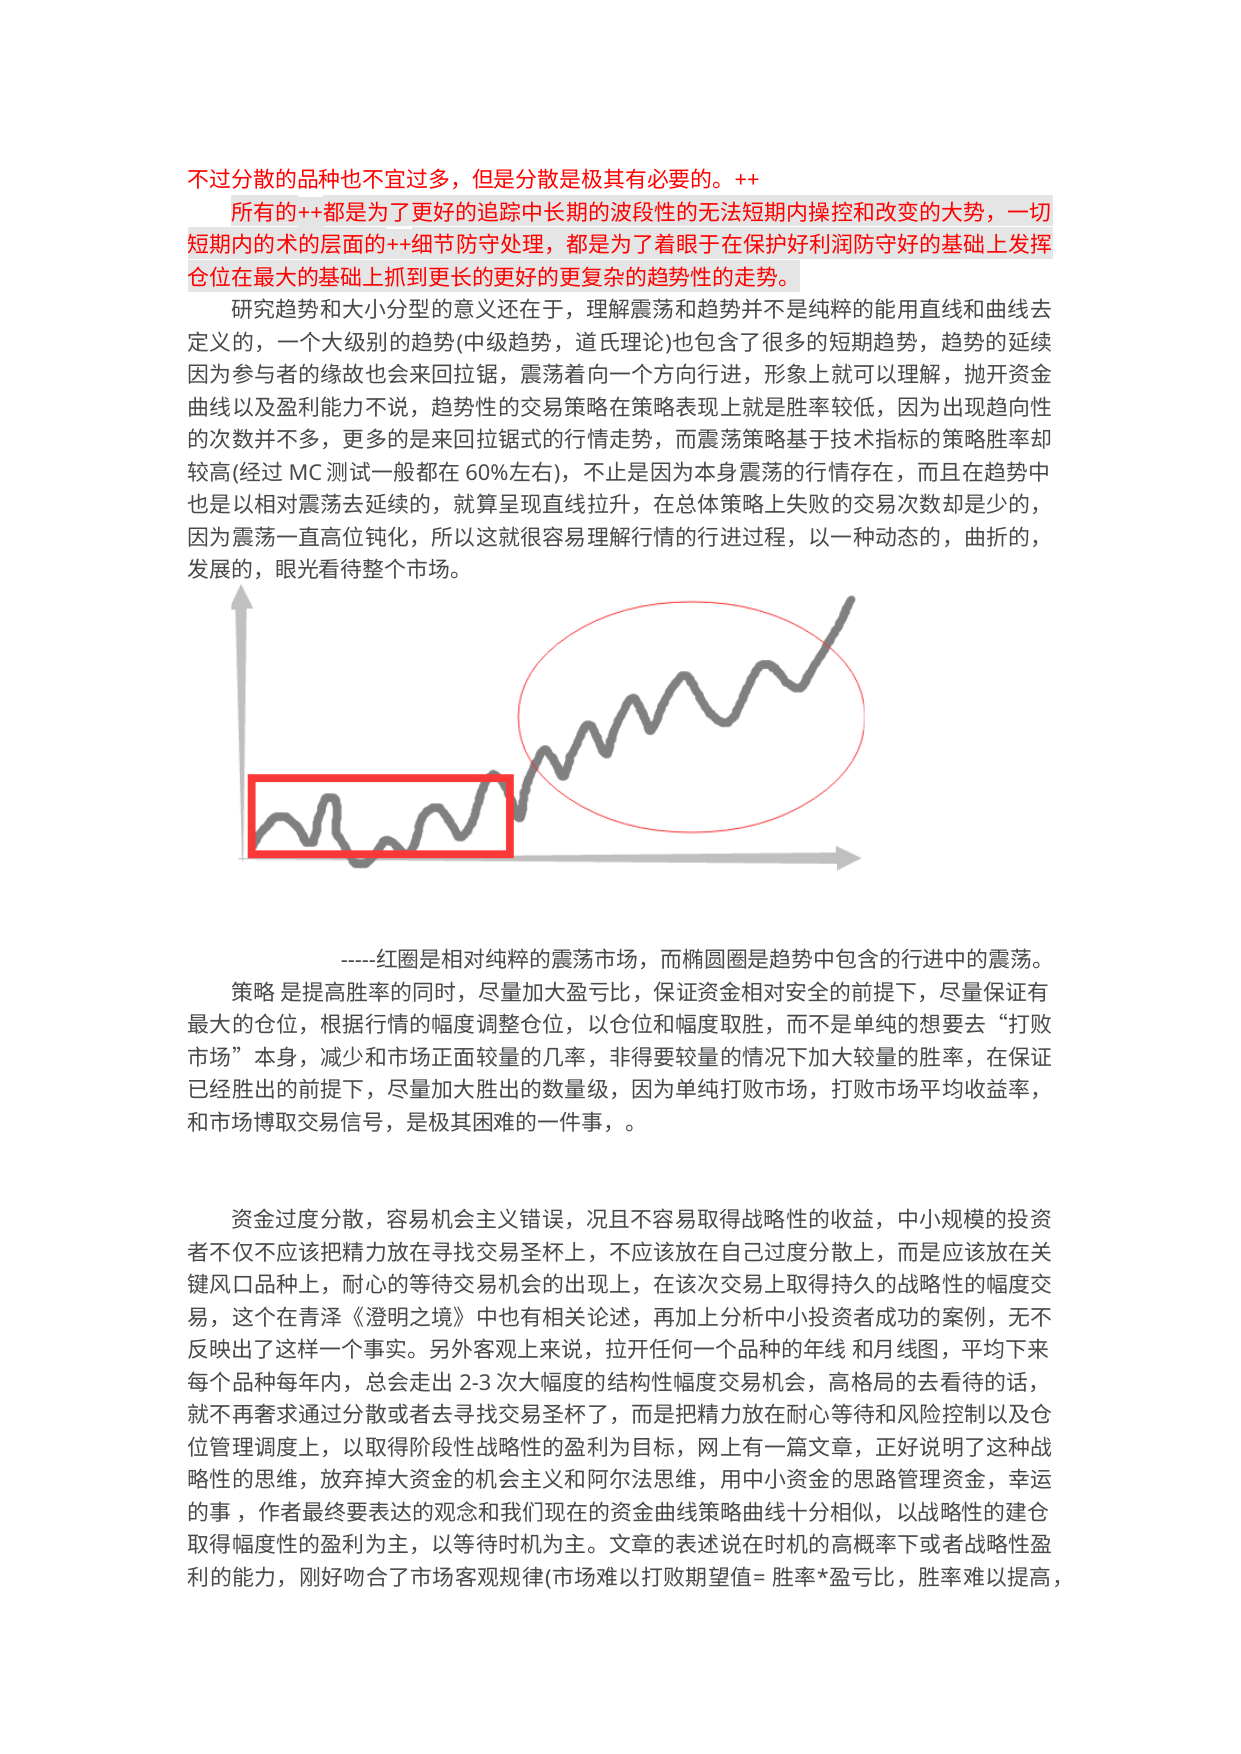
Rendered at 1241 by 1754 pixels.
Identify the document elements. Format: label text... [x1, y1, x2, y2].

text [187, 1202, 1053, 1592]
text 所有的++都是为了更好的追踪中长期的波段性的无法短期内操控和改变的大势，一切短期内的术的层面的++细节防守处理，都是为了着眼于在保护好利润防守好的基础上发挥仓位在最大的基础上抓到更长的更好的更复杂的趋势性的走势。 [187, 194, 1053, 292]
picture [231, 584, 865, 875]
text 研究趋势和大小分型的意义还在于，理解震荡和趋势并不是纯粹的能用直线和曲线去定义的，一个大级别的趋势(中级趋势，道氏理论)也包含了很多的短期趋势，趋势的延续因为参与者的缘故也会来回拉锯，震荡着向一个方向行进，形象上就可以理解，抛开资金曲线以及盈利能力不说，趋势性的交易策略在策略表现上就是胜率较低，因为出现趋向性的次数并不多，更多的是来回拉锯式的行情走势，而震荡策略基于技术指标的策略胜率却较高(经过MC测试一般都在60%左右)，不止是因为本身震荡的行情存在，而且在趋势中也是以相对震荡去延续的，就算呈现直线拉升，在总体策略上失败的交易次数却是少的，因为震荡一直高位钝化，所以这就很容易理解行情的行进过程，以一种动态的，曲折的，发展的，眼光看待整个市场。 [187, 292, 1053, 584]
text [187, 162, 1053, 194]
text -----红圈是相对纯粹的震荡市场，而椭圆圈是趋势中包含的行进中的震荡。 [187, 942, 1053, 974]
text 策略 是提高胜率的同时，尽量加大盈亏比，保证资金相对安全的前提下，尽量保证有最大的仓位，根据行情的幅度调整仓位，以仓位和幅度取胜，而不是单纯的想要去“打败市场”本身，减少和市场正面较量的几率，非得要较量的情况下加大较量的胜率，在保证已经胜出的前提下，尽量加大胜出的数量级，因为单纯打败市场，打败市场平均收益率，和市场博取交易信号，是极其困难的一件事，。 [187, 974, 1053, 1137]
